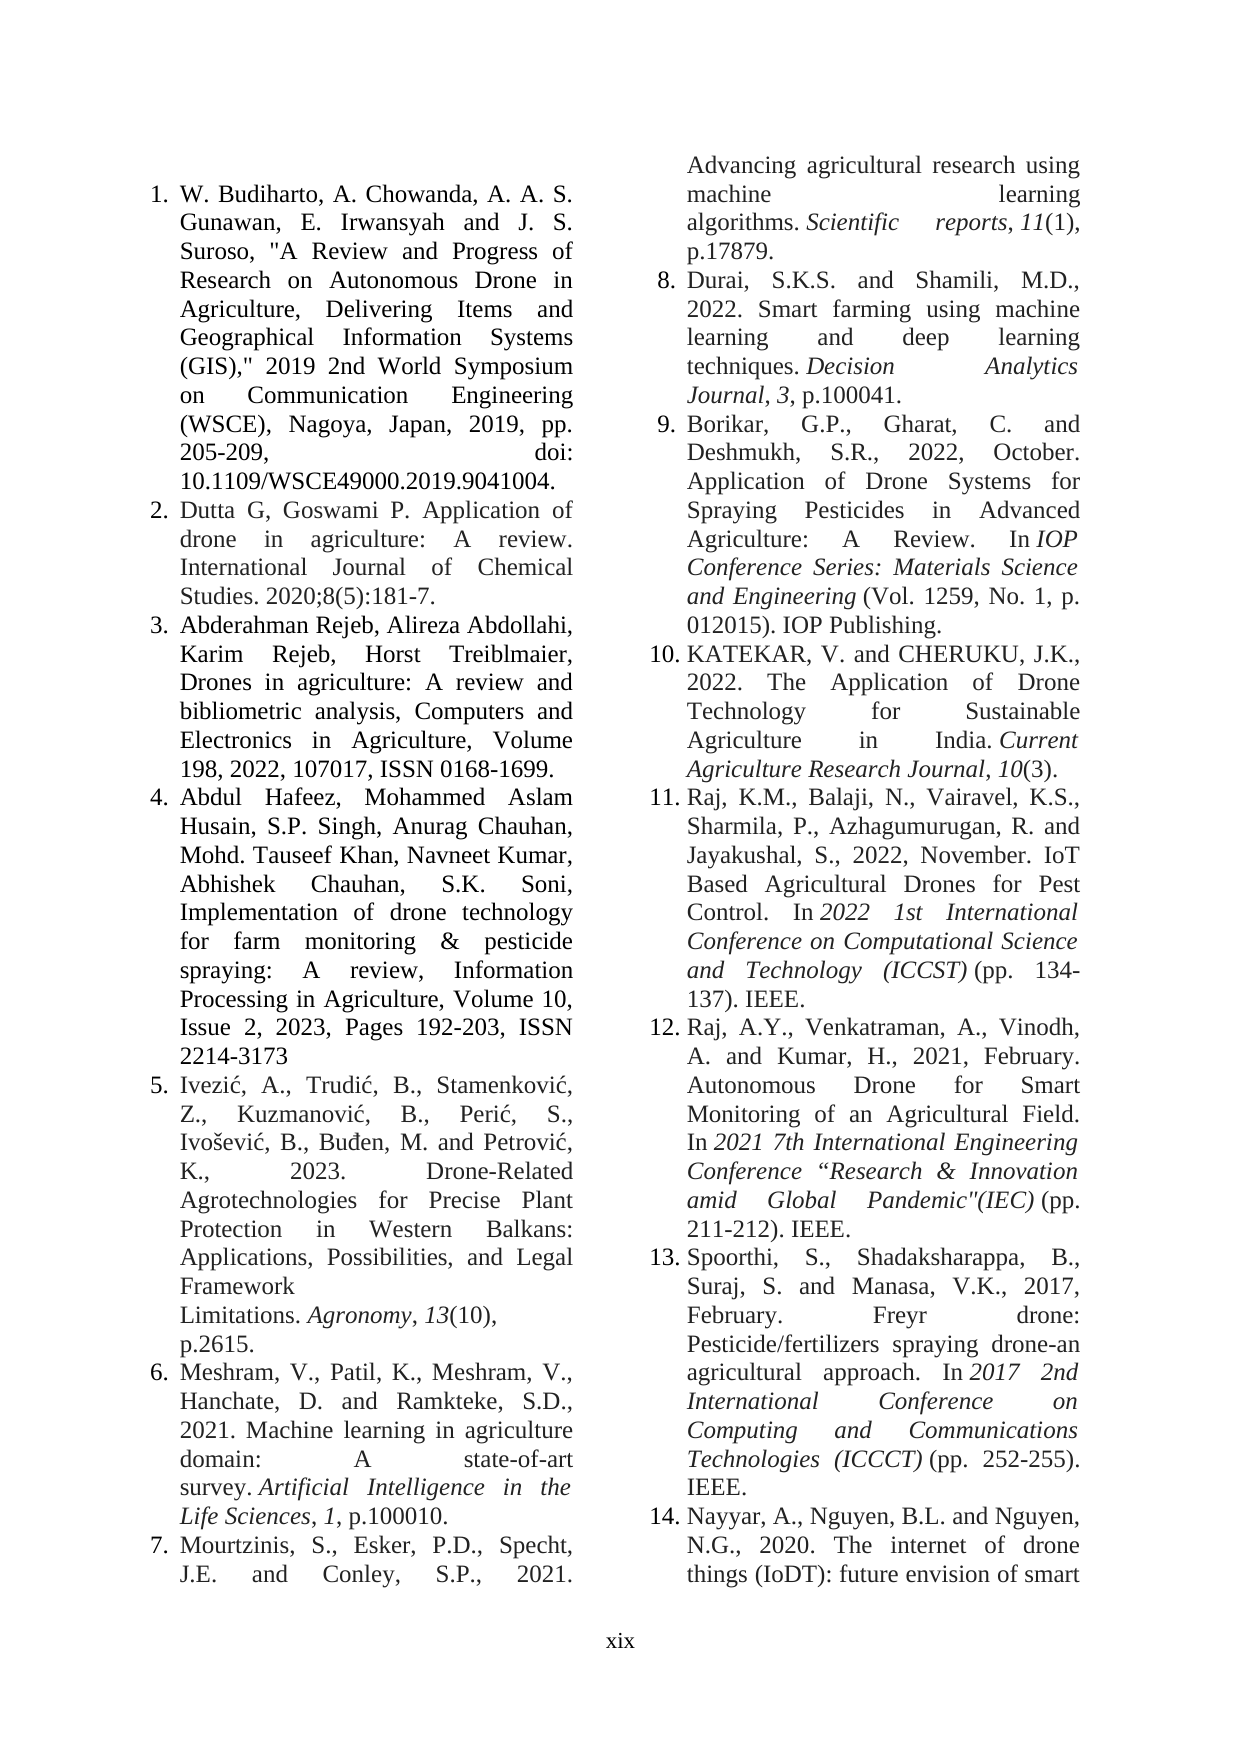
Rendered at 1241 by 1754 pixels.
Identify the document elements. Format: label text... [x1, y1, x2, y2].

title Meshram, V., Patil, K., Meshram, V., Hanchate, D. and Ramkteke, S.D., 2021. Machine learning in agriculture domain: A state-of-art survey. Artificial Intelligence in the Life Sciences, 1, p.100010. [150, 1357, 573, 1530]
title KATEKAR, V. and CHERUKU, J.K., 2022. The Application of Drone Technology for Sustainable Agriculture in India. Current Agriculture Research Journal, 10(3). [649, 639, 1080, 782]
title Dutta G, Goswami P. Application of drone in agriculture: A review. International Journal of Chemical Studies. 2020;8(5):181-7. [150, 495, 573, 610]
title W. Budiharto, A. Chowanda, A. A. S. Gunawan, E. Irwansyah and J. S. Suroso, "A Review and Progress of Research on Autonomous Drone in Agriculture, Delivering Items and Geographical Information Systems (GIS)," 2019 2nd World Symposium on Communication Engineering (WSCE), Nagoya, Japan, 2019, pp. 205-209, doi: 10.1109/WSCE49000.2019.9041004. [150, 179, 573, 495]
title Spoorthi, S., Shadaksharappa, B., Suraj, S. and Manasa, V.K., 2017, February. Freyr drone: Pesticide/fertilizers spraying drone-an agricultural approach. In 2017 2nd International Conference on Computing and Communications Technologies (ICCCT) (pp. 252-255). IEEE. [649, 1242, 1080, 1501]
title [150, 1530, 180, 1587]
title Durai, S.K.S. and Shamili, M.D., 2022. Smart farming using machine learning and deep learning techniques. Decision Analytics Journal, 3, p.100041. [657, 265, 1080, 409]
title Mourtzinis, S., Esker, P.D., Specht, J.E. and Conley, S.P., 2021. Advancing agricultural research using machine learning algorithms. Scientific reports, 11(1), p.17879. [657, 150, 1080, 265]
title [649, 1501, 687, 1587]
title Raj, K.M., Balaji, N., Vairavel, K.S., Sharmila, P., Azhagumurugan, R. and Jayakushal, S., 2022, November. IoT Based Agricultural Drones for Pest Control. In 2022 1st International Conference on Computational Science and Technology (ICCST) (pp. 134-137). IEEE. [649, 782, 1080, 1012]
title Abdul Hafeez, Mohammed Aslam Husain, S.P. Singh, Anurag Chauhan, Mohd. Tauseef Khan, Navneet Kumar, Abhishek Chauhan, S.K. Soni, Implementation of drone technology for farm monitoring & pesticide spraying: A review, Information Processing in Agriculture, Volume 10, Issue 2, 2023, Pages 192-203, ISSN 2214-3173 [150, 782, 573, 1070]
title Raj, A.Y., Venkatraman, A., Vinodh, A. and Kumar, H., 2021, February. Autonomous Drone for Smart Monitoring of an Agricultural Field. In 2021 7th International Engineering Conference “Research & Innovation amid Global Pandemic"(IEC) (pp. 211-212). IEEE. [649, 1012, 1080, 1242]
title Ivezić, A., Trudić, B., Stamenković, Z., Kuzmanović, B., Perić, S., Ivošević, B., Buđen, M. and Petrović, K., 2023. Drone-Related Agrotechnologies for Precise Plant Protection in Western Balkans: Applications, Possibilities, and Legal Framework Limitations. Agronomy, 13(10), p.2615. [150, 1070, 573, 1357]
title Abderahman Rejeb, Alireza Abdollahi, Karim Rejeb, Horst Treiblmaier, Drones in agriculture: A review and bibliometric analysis, Computers and Electronics in Agriculture, Volume 198, 2022, 107017, ISSN 0168-1699. [150, 610, 573, 782]
title Borikar, G.P., Gharat, C. and Deshmukh, S.R., 2022, October. Application of Drone Systems for Spraying Pesticides in Advanced Agriculture: A Review. In IOP Conference Series: Materials Science and Engineering (Vol. 1259, No. 1, p. 012015). IOP Publishing. [657, 409, 1080, 639]
